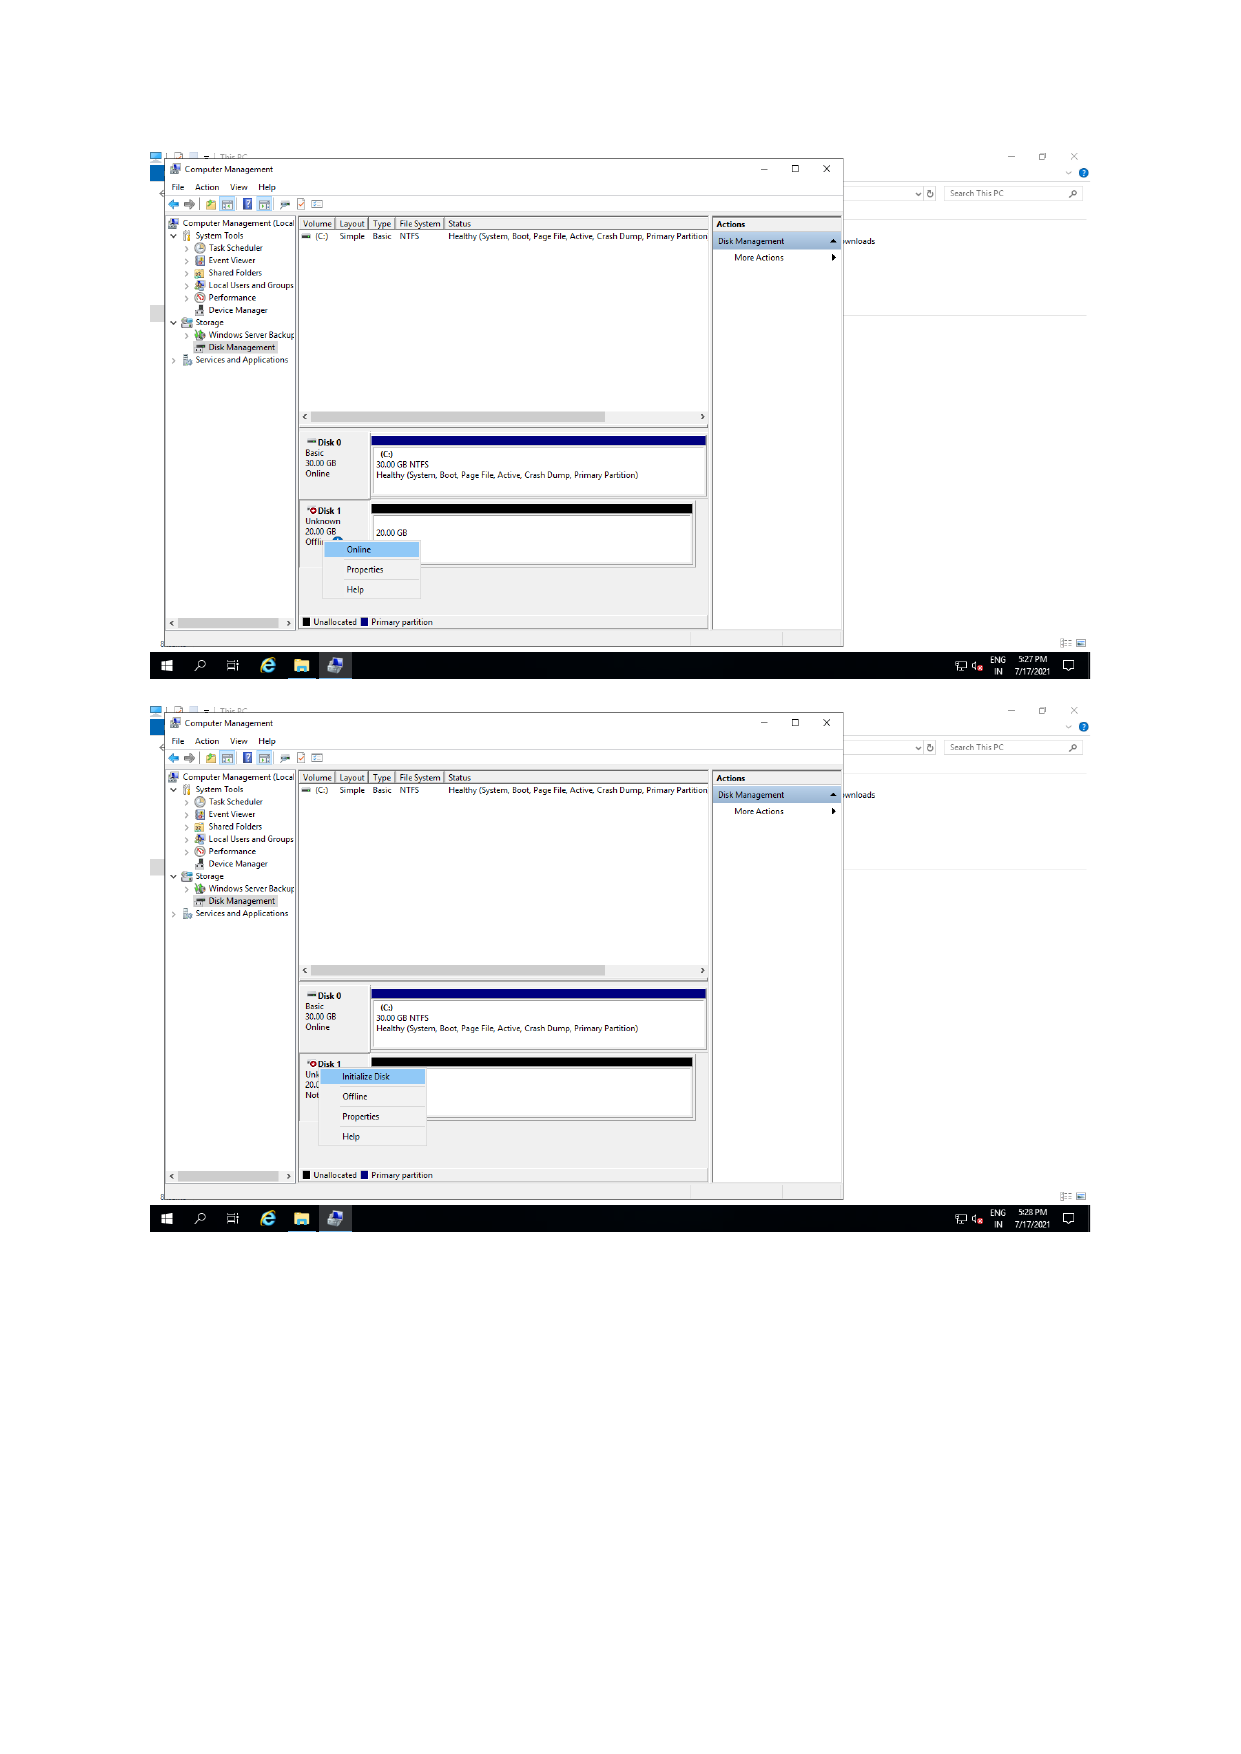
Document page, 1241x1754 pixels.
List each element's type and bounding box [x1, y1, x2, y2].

picture [150, 703, 1091, 1232]
picture [150, 150, 1091, 679]
